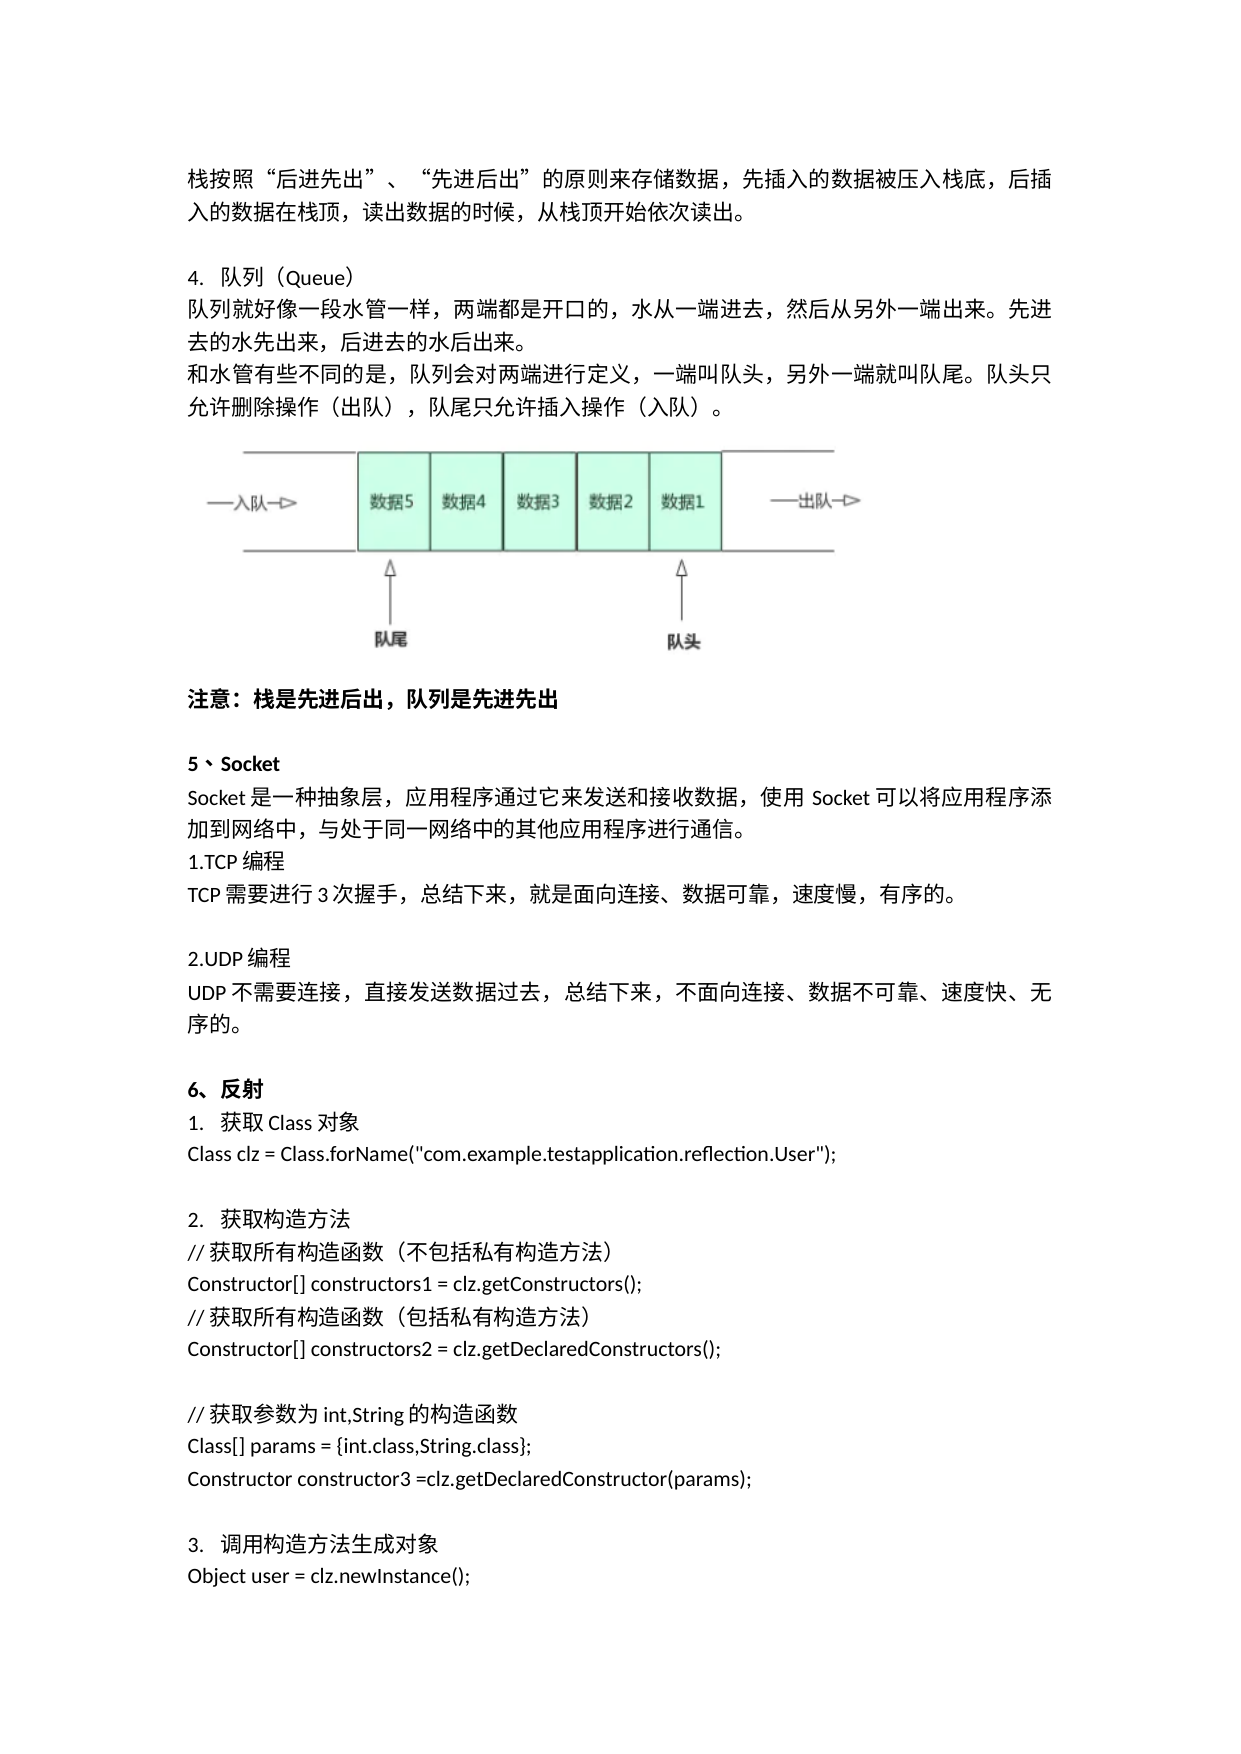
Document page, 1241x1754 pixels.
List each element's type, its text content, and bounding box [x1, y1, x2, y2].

text Class clz = Class.forName("com.example.testapplication.reflection.User"); [187, 1137, 1053, 1169]
text // 获取所有构造函数（包括私有构造方法） [187, 1299, 1053, 1332]
text Constructor[] constructors2 = clz.getDeclaredConstructors(); [187, 1332, 1053, 1364]
text 和水管有些不同的是，队列会对两端进行定义，一端叫队头，另外一端就叫队尾。队头只允许删除操作（出队），队尾只允许插入操作（入队）。 [187, 357, 1053, 422]
text UDP不需要连接，直接发送数据过去，总结下来，不面向连接、数据不可靠、速度快、无序的。 [187, 974, 1053, 1039]
text Constructor[] constructors1 = clz.getConstructors(); [187, 1267, 1053, 1299]
list 反射 [187, 1072, 1053, 1104]
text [187, 1429, 1053, 1462]
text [187, 1462, 1053, 1494]
text 注意：栈是先进后出，队列是先进先出 [187, 682, 1053, 714]
list TCP编程 [187, 844, 1053, 877]
list 调用构造方法生成对象 [187, 1527, 1053, 1559]
list UDP编程 [187, 942, 1053, 974]
list Socket [187, 747, 1053, 779]
text Object user = clz.newInstance(); [187, 1559, 1053, 1592]
text // 获取所有构造函数（不包括私有构造方法） [187, 1234, 1053, 1267]
list 获取Class对象 [187, 1104, 1053, 1137]
picture [187, 422, 873, 664]
text // 获取参数为int,String的构造函数 [187, 1397, 1053, 1429]
list 队列（Queue） [187, 259, 1053, 292]
text 队列就好像一段水管一样，两端都是开口的，水从一端进去，然后从另外一端出来。先进去的水先出来，后进去的水后出来。 [187, 292, 1053, 357]
text 栈按照“后进先出”、“先进后出”的原则来存储数据，先插入的数据被压入栈底，后插入的数据在栈顶，读出数据的时候，从栈顶开始依次读出。 [187, 162, 1053, 227]
text Socket是一种抽象层，应用程序通过它来发送和接收数据，使用Socket可以将应用程序添加到网络中，与处于同一网络中的其他应用程序进行通信。 [187, 779, 1053, 844]
list 获取构造方法 [187, 1202, 1053, 1234]
text TCP需要进行3次握手，总结下来，就是面向连接、数据可靠，速度慢，有序的。 [187, 877, 1053, 909]
